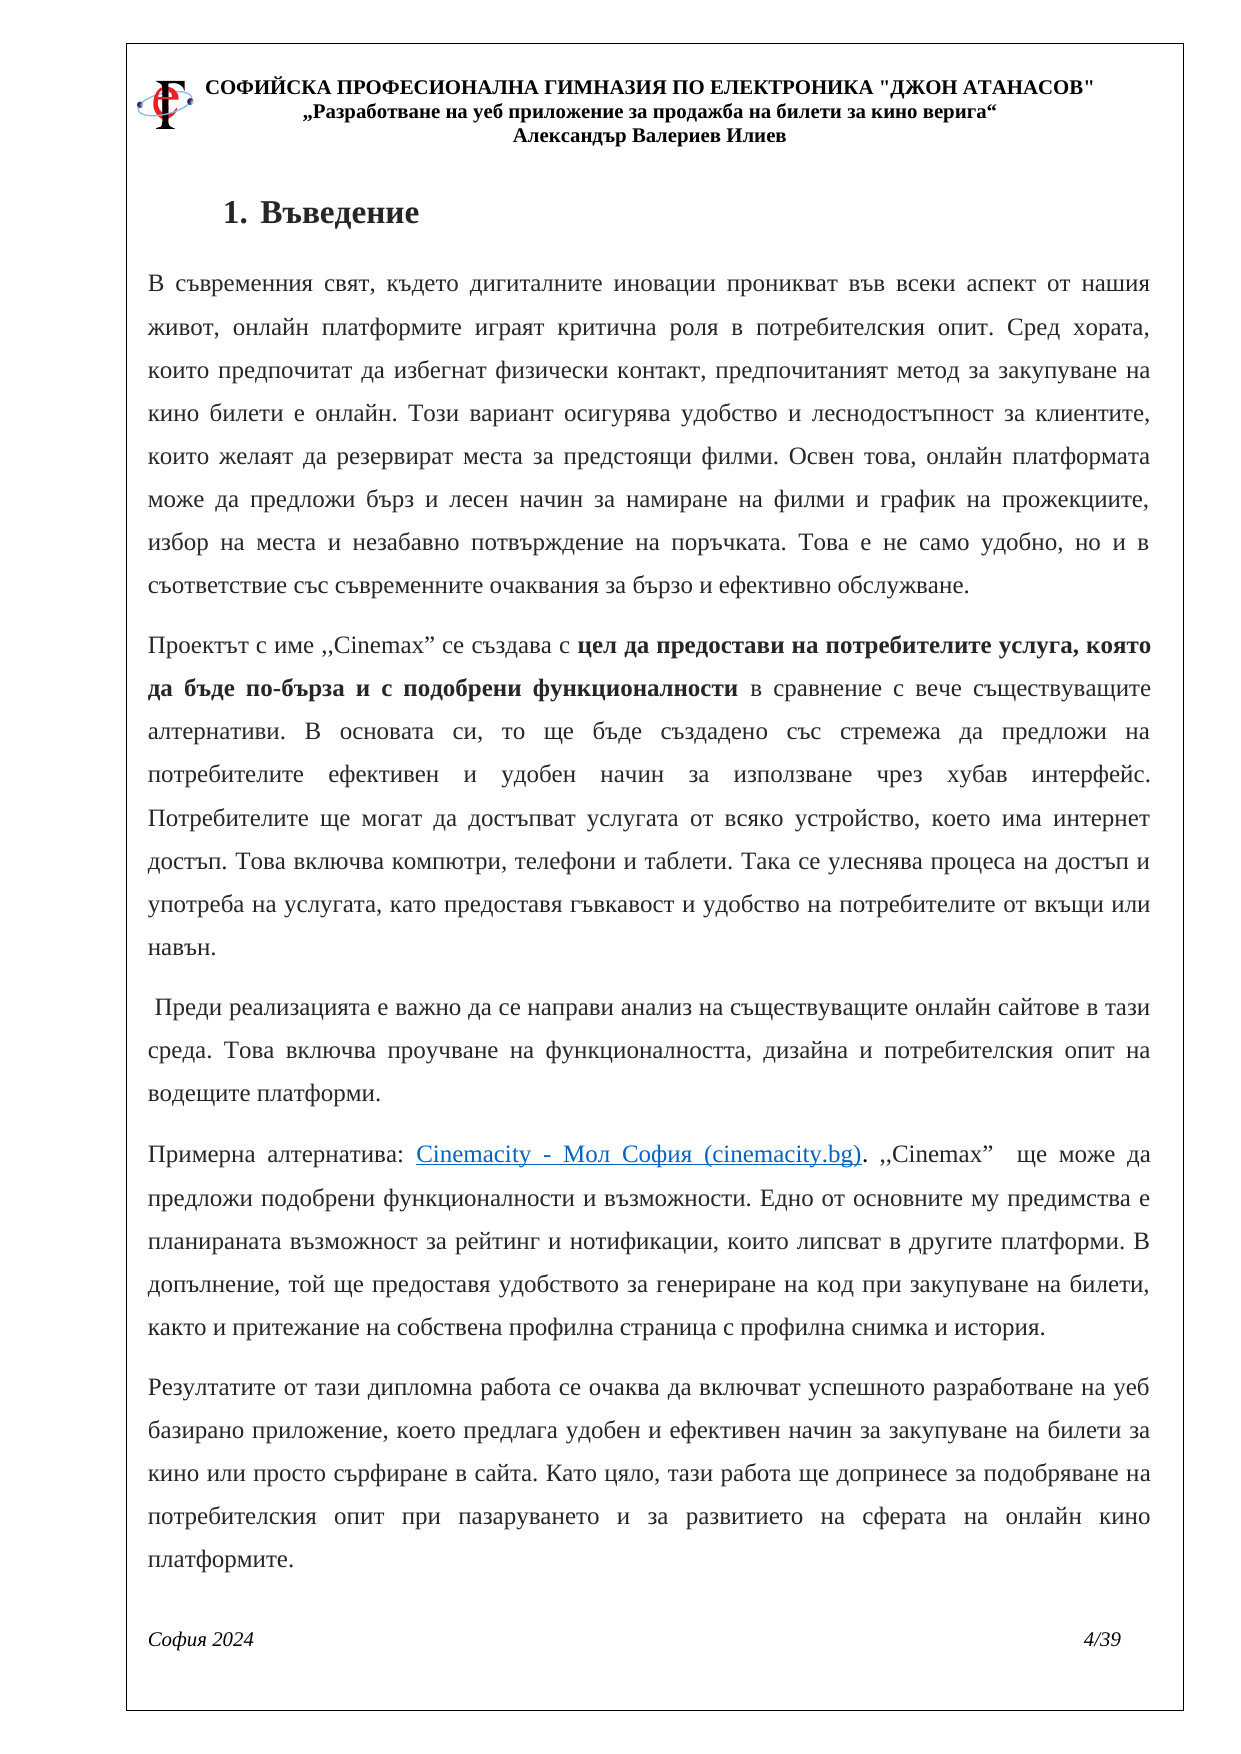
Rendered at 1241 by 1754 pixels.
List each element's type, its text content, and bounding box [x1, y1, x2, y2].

subtitle Въведение [223, 192, 1152, 231]
text В съвременния свят, където дигиталните иновации проникват във всеки аспект от нашия живот, онлайн платформите играят критична роля в потребителския опит. Сред хората, които предпочитат да избегнат физически контакт, предпочитаният метод за закупуване на кино билети е онлайн. Този вариант осигурява удобство и леснодостъпност за клиентите, които желаят да резервират места за предстоящи филми. Освен това, онлайн платформата може да предложи бърз и лесен начин за намиране на филми и график на прожекциите, избор на места и незабавно потвърждение на поръчката. Това е не само удобно, но и в съответствие със съвременните очаквания за бързо и ефективно обслужване. [148, 268, 1152, 599]
text Преди реализацията е важно да се направи анализ на съществуващите онлайн сайтове в тази среда. Това включва проучване на функционалността, дизайна и потребителския опит на водещите платформи. [148, 992, 1152, 1107]
text Примерна алтернатива: Cinemacity - Мол София (cinemacity.bg). ,,Cinemax” ще може да предложи подобрени функционалности и възможности. Едно от основните му предимства е планираната възможност за рейтинг и нотификации, които липсват в другите платформи. В допълнение, той ще предоставя удобството за генериране на код при закупуване на билети, както и притежание на собствена профилна страница с профилна снимка и история. [148, 1138, 1152, 1341]
text Проектът с име ,,Cinemax” се създава с цел да предостави на потребителите услуга, която да бъде по-бърза и с подобрени функционалности в сравнение с вече съществуващите алтернативи. В основата си, то ще бъде създадено със стремежа да предложи на потребителите ефективен и удобен начин за използване чрез хубав интерфейс. Потребителите ще могат да достъпват услугата от всяко устройство, което има интернет достъп. Това включва компютри, телефони и таблети. Така се улеснява процеса на достъп и употреба на услугата, като предоставя гъвкавост и удобство на потребителите от вкъщи или навън. [148, 630, 1152, 961]
text Резултатите от тази дипломна работа се очаква да включват успешното разработване на уеб базирано приложение, което предлага удобен и ефективен начин за закупуване на билети за кино или просто сърфиране в сайта. Като цяло, тази работа ще допринесе за подобряване на потребителския опит при пазаруването и за развитието на сферата на онлайн кино платформите. [148, 1372, 1152, 1573]
